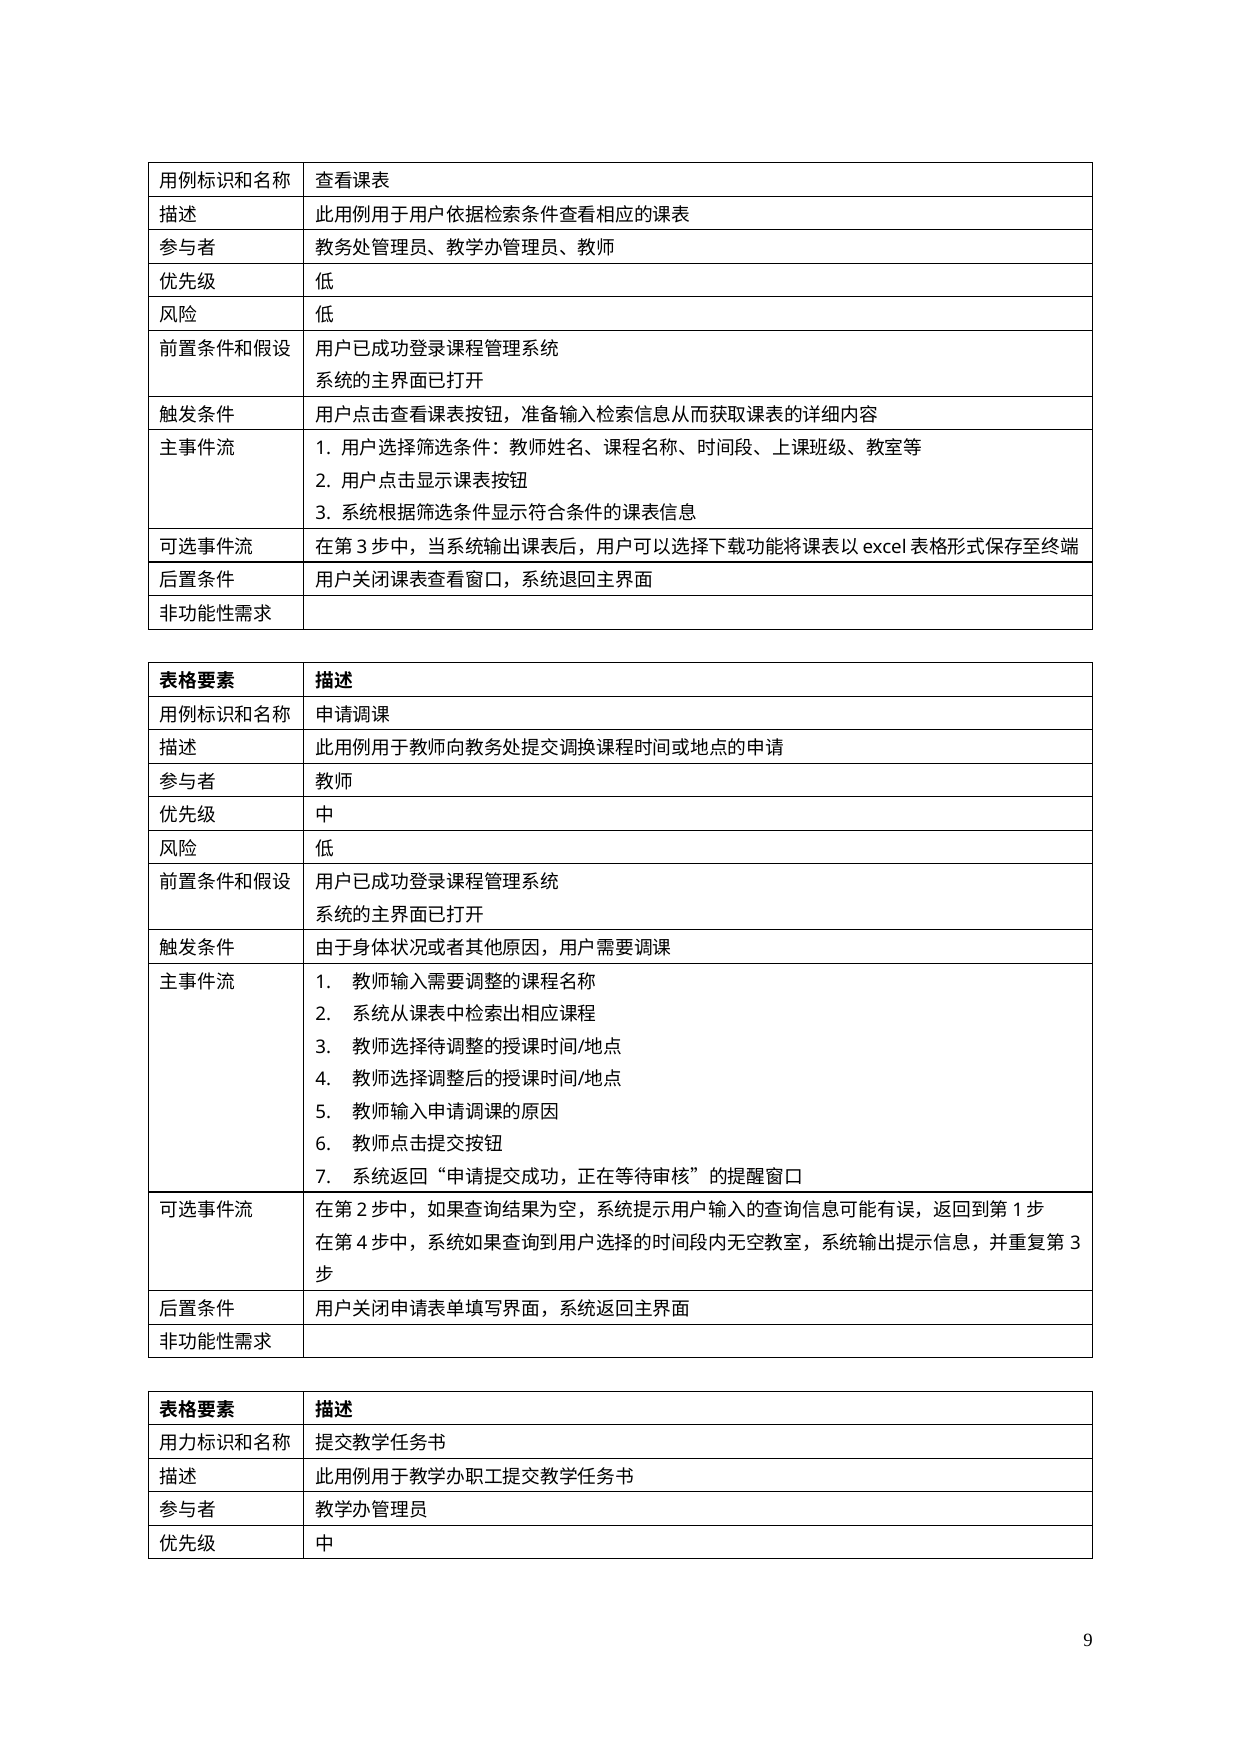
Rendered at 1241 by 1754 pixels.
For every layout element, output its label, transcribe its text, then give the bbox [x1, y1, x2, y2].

table_cell 触发条件 [149, 930, 303, 963]
table_cell 描述 [149, 197, 303, 229]
table_cell [304, 596, 1092, 628]
table_header 描述 [304, 1392, 1092, 1424]
table_cell 可选事件流 [149, 529, 303, 561]
table_cell 参与者 [149, 230, 303, 263]
table_header 表格要素 [149, 1392, 303, 1424]
table_cell 用户已成功登录课程管理系统 系统的主界面已打开 [304, 864, 1092, 929]
table_cell 参与者 [149, 764, 303, 796]
table_cell 后置条件 [149, 563, 303, 595]
table_cell 后置条件 [149, 1291, 303, 1323]
table_cell 教师输入需要调整的课程名称 系统从课表中检索出相应课程 教师选择待调整的授课时间/地点 教师选择调整后的授课时间/地点 教师输入申请调课的原因 教师点击提交按钮 系统返回“申请提交成功，正在等待审核”的提醒窗口 [304, 964, 1092, 1191]
table_cell 1. 用户选择筛选条件：教师姓名、课程名称、时间段、上课班级、教室等 2. 用户点击显示课表按钮 3. 系统根据筛选条件显示符合条件的课表信息 [304, 430, 1092, 528]
table_cell 描述 [149, 730, 303, 763]
table_cell 低 [304, 264, 1092, 296]
table_cell [304, 1325, 1092, 1357]
table_cell 中 [304, 1526, 1092, 1558]
table_cell 用户已成功登录课程管理系统 系统的主界面已打开 [304, 331, 1092, 396]
table_cell 用户关闭课表查看窗口，系统退回主界面 [304, 563, 1092, 595]
table_cell 在第2步中，如果查询结果为空，系统提示用户输入的查询信息可能有误，返回到第1步 在第4步中，系统如果查询到用户选择的时间段内无空教室，系统输出提示信息，并重复第3步 [304, 1193, 1092, 1290]
table_cell 用力标识和名称 [149, 1425, 303, 1458]
table_cell 可选事件流 [149, 1193, 303, 1290]
table_cell 优先级 [149, 264, 303, 296]
table_cell 在第3步中，当系统输出课表后，用户可以选择下载功能将课表以excel表格形式保存至终端 [304, 529, 1092, 561]
table_cell 教务处管理员、教学办管理员、教师 [304, 230, 1092, 263]
table_cell 风险 [149, 831, 303, 863]
table_cell 用例标识和名称 [149, 697, 303, 729]
table_cell 优先级 [149, 797, 303, 830]
table_cell 触发条件 [149, 397, 303, 429]
table_cell 非功能性需求 [149, 1325, 303, 1357]
table_cell 优先级 [149, 1526, 303, 1558]
table_cell 主事件流 [149, 964, 303, 1191]
table_cell 低 [304, 297, 1092, 330]
table_cell 由于身体状况或者其他原因，用户需要调课 [304, 930, 1092, 963]
table_cell 此用例用于教学办职工提交教学任务书 [304, 1459, 1092, 1491]
table_cell 低 [304, 831, 1092, 863]
table_cell 非功能性需求 [149, 596, 303, 628]
table_cell 用例标识和名称 [149, 163, 303, 196]
table_cell 用户关闭申请表单填写界面，系统返回主界面 [304, 1291, 1092, 1323]
table_cell 此用例用于教师向教务处提交调换课程时间或地点的申请 [304, 730, 1092, 763]
table_cell 教学办管理员 [304, 1492, 1092, 1525]
table_cell 前置条件和假设 [149, 864, 303, 929]
table_cell 用户点击查看课表按钮，准备输入检索信息从而获取课表的详细内容 [304, 397, 1092, 429]
table_cell 提交教学任务书 [304, 1425, 1092, 1458]
table_header 描述 [304, 663, 1092, 696]
table_cell 申请调课 [304, 697, 1092, 729]
table_cell 主事件流 [149, 430, 303, 528]
table_cell 查看课表 [304, 163, 1092, 196]
table_cell 教师 [304, 764, 1092, 796]
table_cell 描述 [149, 1459, 303, 1491]
table_cell 中 [304, 797, 1092, 830]
table_cell 风险 [149, 297, 303, 330]
table_cell 参与者 [149, 1492, 303, 1525]
table_header 表格要素 [149, 663, 303, 696]
table_cell 此用例用于用户依据检索条件查看相应的课表 [304, 197, 1092, 229]
table_cell 前置条件和假设 [149, 331, 303, 396]
